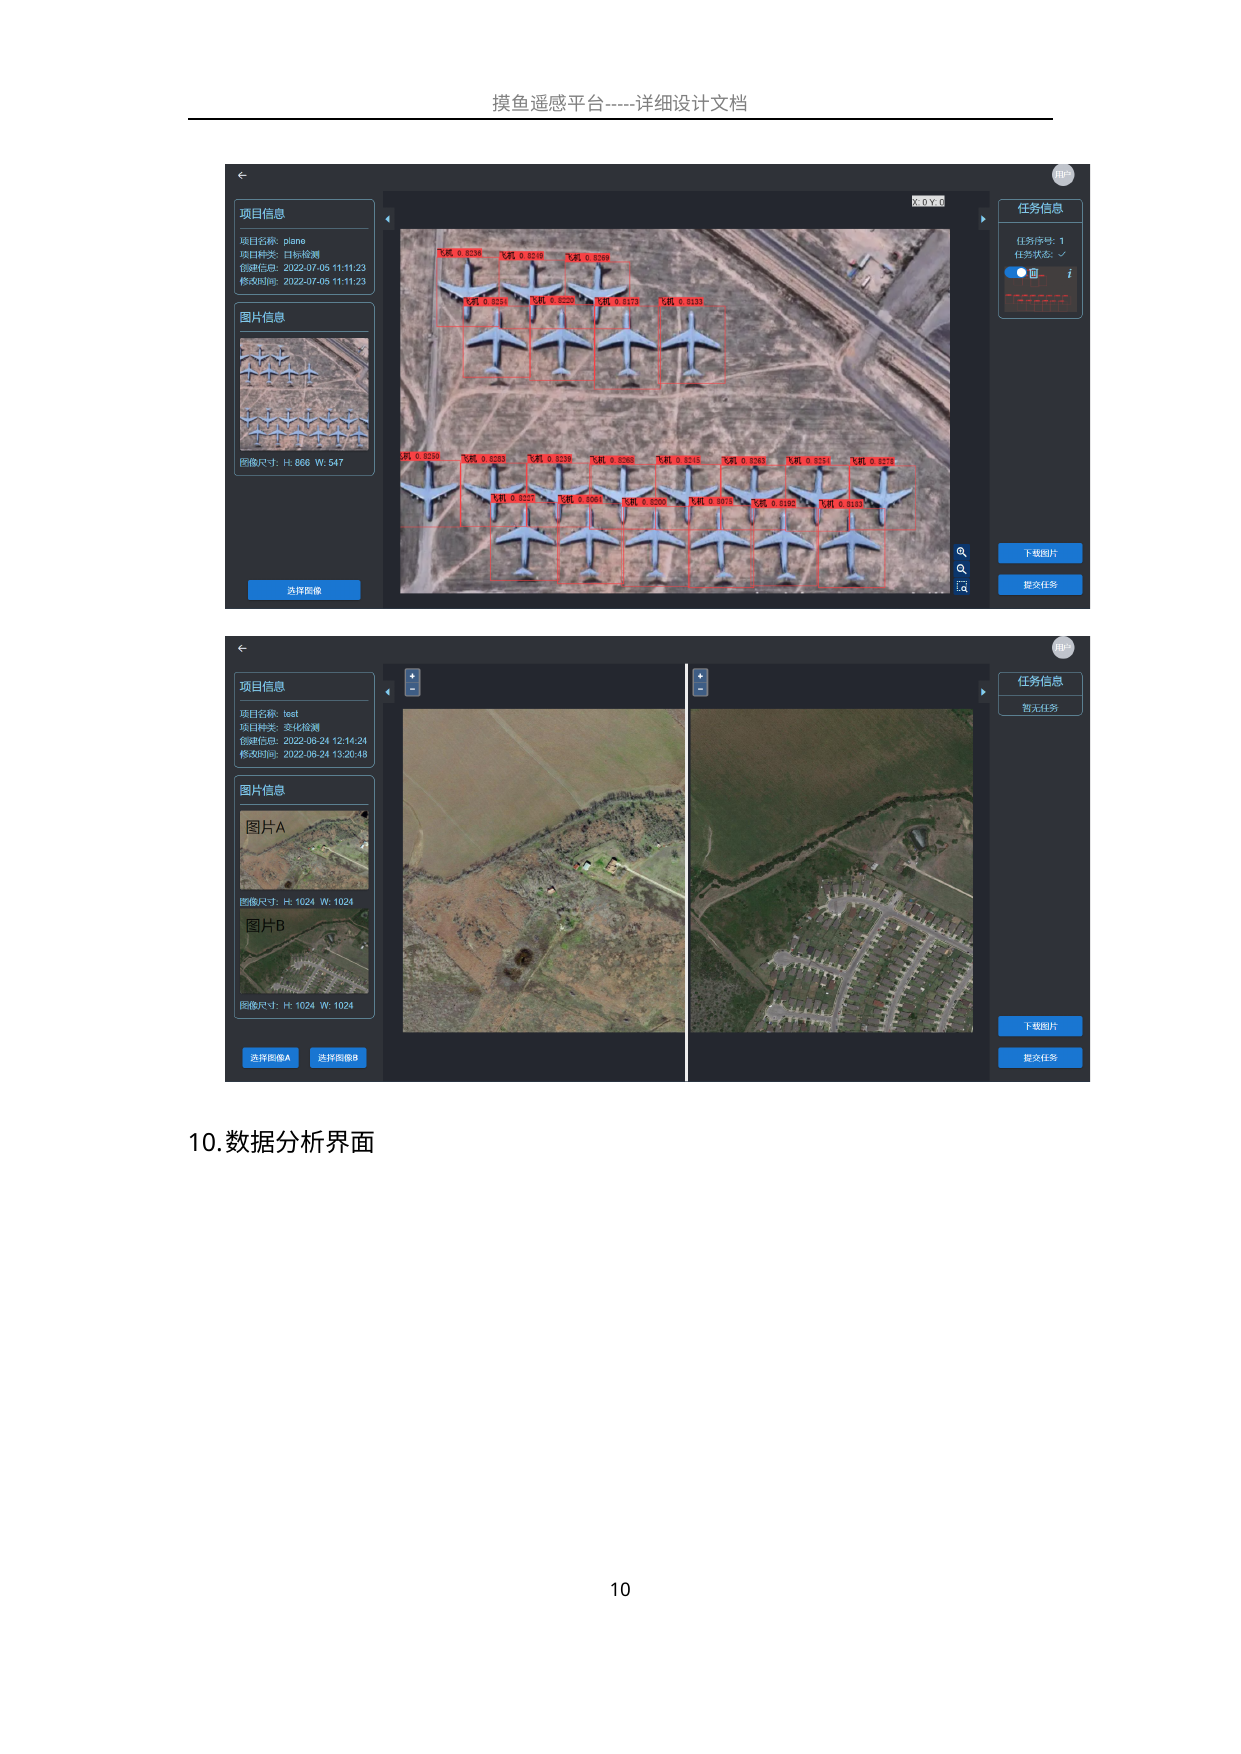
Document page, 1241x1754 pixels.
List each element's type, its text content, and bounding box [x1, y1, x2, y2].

picture [225, 164, 1091, 609]
list 数据分析界面 [187, 1108, 1053, 1173]
picture [225, 636, 1091, 1082]
